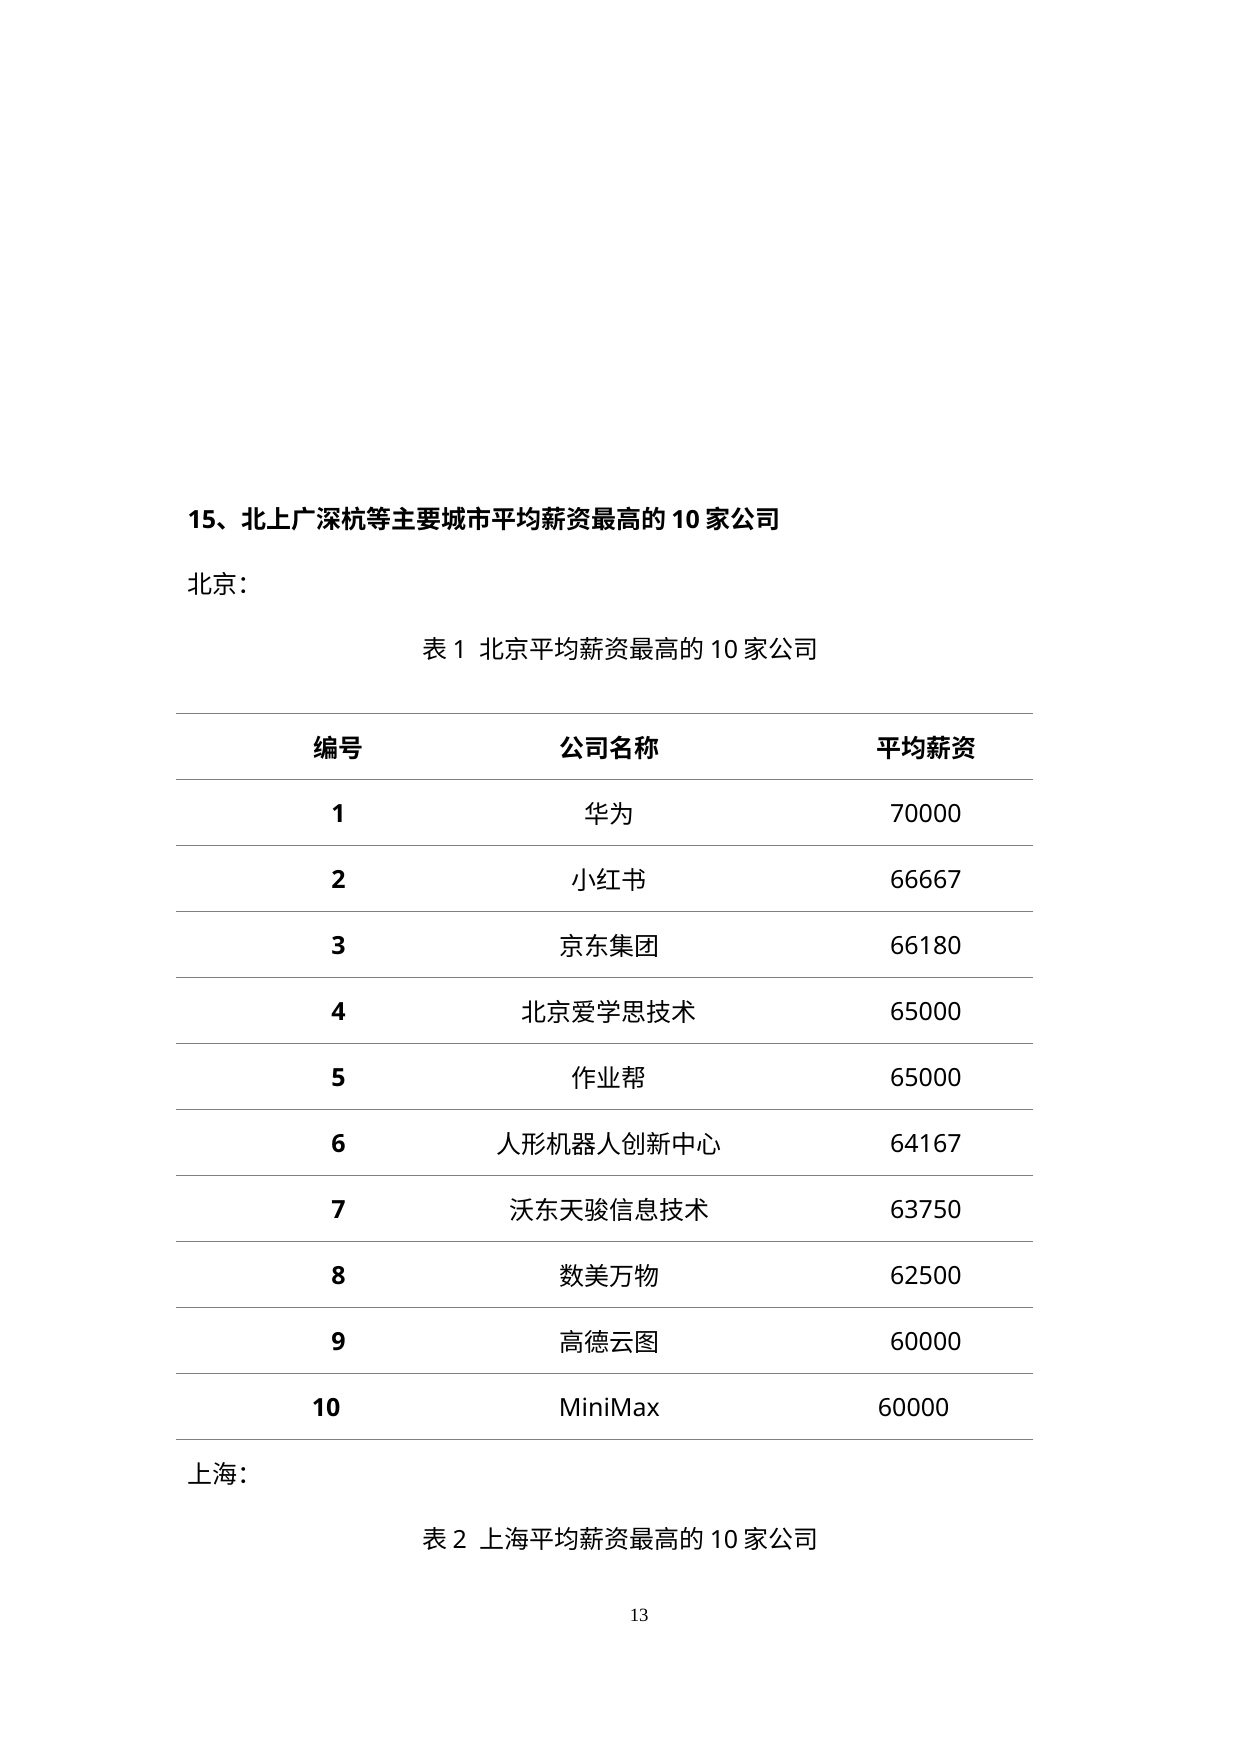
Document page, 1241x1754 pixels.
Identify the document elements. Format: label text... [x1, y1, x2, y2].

table_cell 65000 [769, 978, 1033, 1043]
table_cell 66180 [769, 912, 1033, 977]
table_cell 2 [176, 846, 450, 911]
table_cell 10 [176, 1374, 450, 1439]
text 上海： [187, 1440, 1053, 1505]
table_cell 3 [176, 912, 450, 977]
table_cell 人形机器人创新中心 [450, 1110, 768, 1175]
subtitle 15、北上广深杭等主要城市平均薪资最高的10家公司 [187, 485, 1053, 550]
table_cell 63750 [769, 1176, 1033, 1241]
table_cell 60000 [769, 1308, 1033, 1373]
table_cell 66667 [769, 846, 1033, 911]
table_cell 京东集团 [450, 912, 768, 977]
table_cell 沃东天骏信息技术 [450, 1176, 768, 1241]
table_cell 1 [176, 780, 450, 845]
table_cell 北京爱学思技术 [450, 978, 768, 1043]
table_cell 65000 [769, 1044, 1033, 1109]
table_cell 高德云图 [450, 1308, 768, 1373]
table_header 编号 [176, 714, 450, 779]
table_cell 数美万物 [450, 1242, 768, 1307]
table_cell 6 [176, 1110, 450, 1175]
text 表2 上海平均薪资最高的10家公司 [187, 1505, 1053, 1570]
table_cell 5 [176, 1044, 450, 1109]
table_cell 64167 [769, 1110, 1033, 1175]
table_cell 华为 [450, 780, 768, 845]
table_cell 7 [176, 1176, 450, 1241]
table_cell 8 [176, 1242, 450, 1307]
table_header 平均薪资 [769, 714, 1033, 779]
table_cell 小红书 [450, 846, 768, 911]
table_cell MiniMax [450, 1374, 768, 1439]
text 表1 北京平均薪资最高的10家公司 [187, 615, 1053, 680]
table_cell 9 [176, 1308, 450, 1373]
table_cell 62500 [769, 1242, 1033, 1307]
table_header 公司名称 [450, 714, 768, 779]
table_cell 作业帮 [450, 1044, 768, 1109]
table_cell 4 [176, 978, 450, 1043]
table_cell 70000 [769, 780, 1033, 845]
text 北京： [187, 550, 1053, 615]
table_cell 60000 [769, 1374, 1033, 1439]
